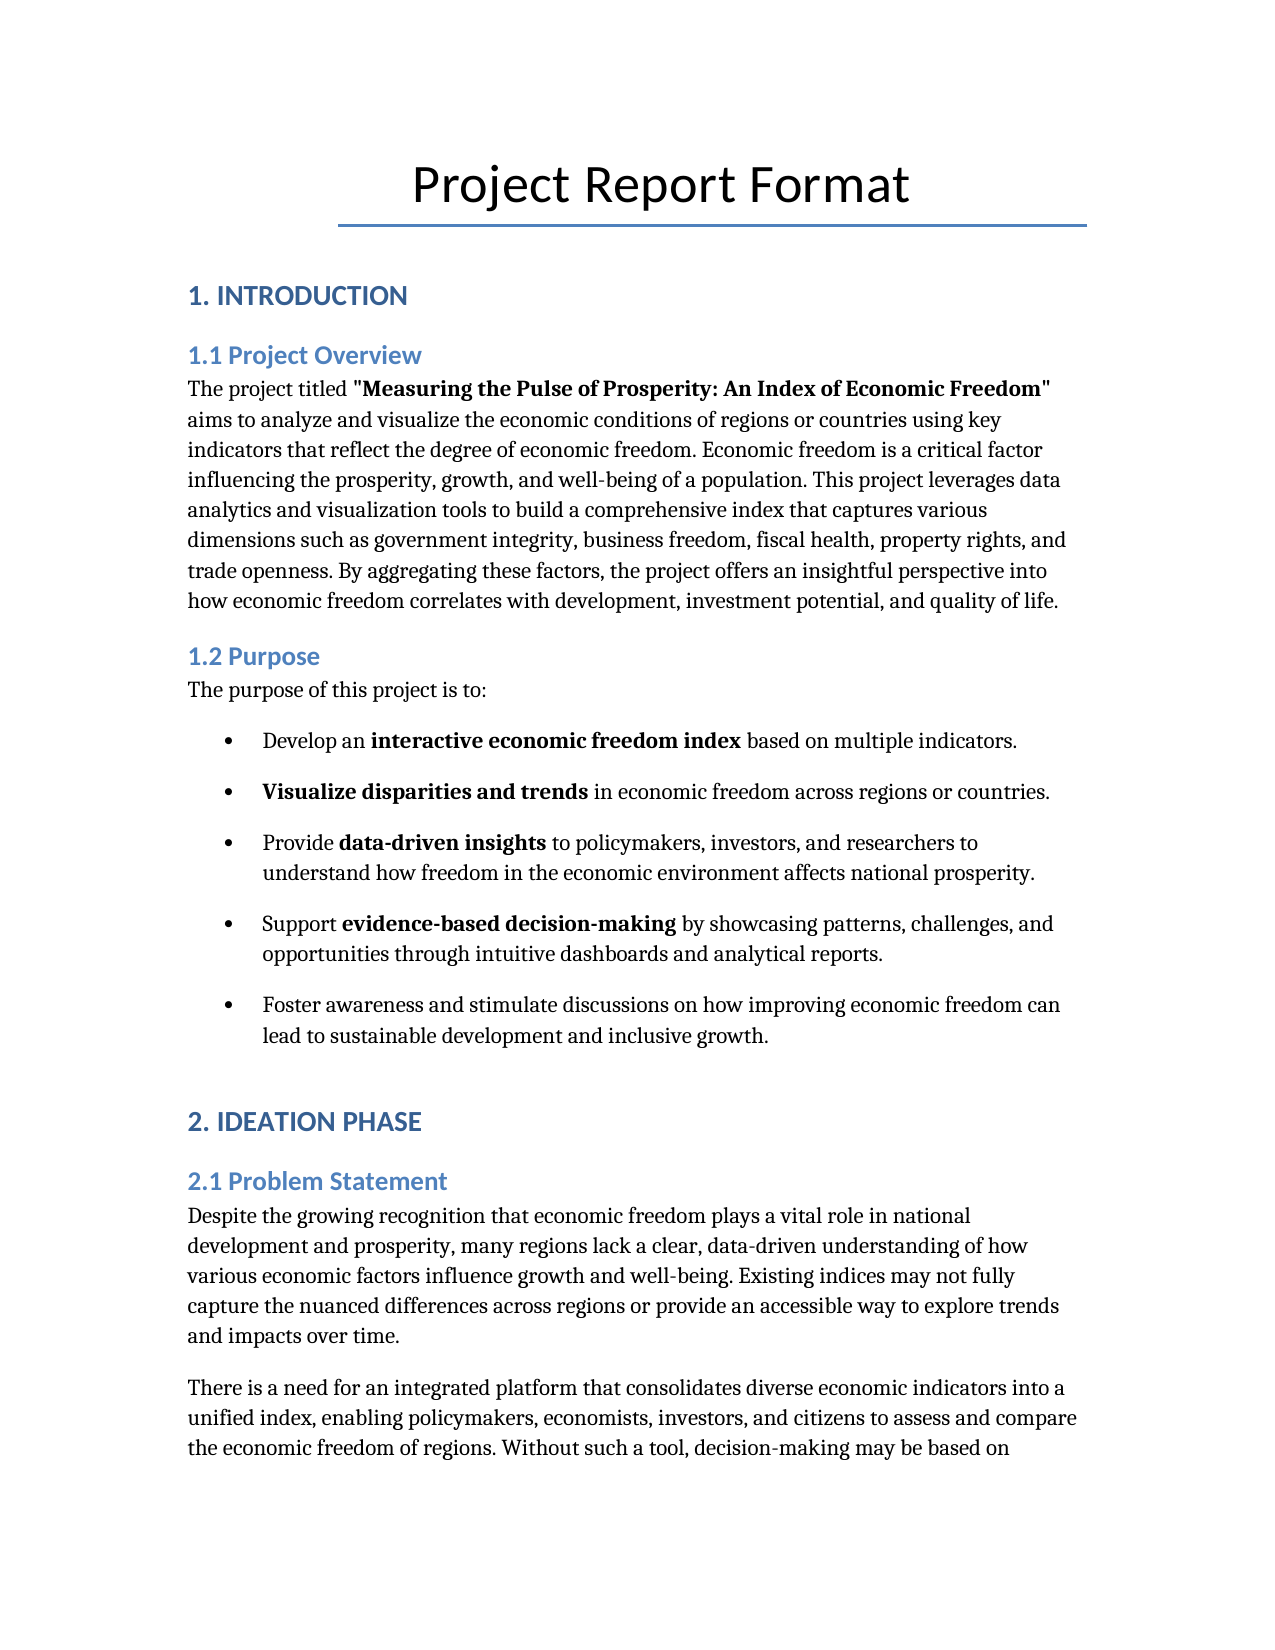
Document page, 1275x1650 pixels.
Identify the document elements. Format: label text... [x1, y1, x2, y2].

list Provide data-driven insights to policymakers, investors, and researchers to understand how freedom in the economic environment affects national prosperity. [225, 830, 1087, 886]
text The purpose of this project is to: [187, 677, 1087, 703]
list Visualize disparities and trends in economic freedom across regions or countries. [225, 779, 1087, 805]
text The project titled "Measuring the Pulse of Prosperity: An Index of Economic Freedom" aims to analyze and visualize the economic conditions of regions or countries using key indicators that reflect the degree of economic freedom. Economic freedom is a critical factor influencing the prosperity, growth, and well-being of a population. This project leverages data analytics and visualization tools to build a comprehensive index that captures various dimensions such as government integrity, business freedom, fiscal health, property rights, and trade openness. By aggregating these factors, the project offers an insightful perspective into how economic freedom correlates with development, investment potential, and quality of life. [187, 376, 1087, 614]
list Support evidence-based decision-making by showcasing patterns, challenges, and opportunities through intuitive dashboards and analytical reports. [225, 911, 1087, 968]
subtitle 1.2 Purpose [187, 639, 1087, 672]
subtitle 1. INTRODUCTION [187, 277, 1087, 312]
subtitle 2.1 Problem Statement [187, 1164, 1087, 1197]
list Develop an interactive economic freedom index based on multiple indicators. [225, 728, 1087, 754]
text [187, 1374, 1087, 1461]
list Foster awareness and stimulate discussions on how improving economic freedom can lead to sustainable development and inclusive growth. [225, 992, 1087, 1049]
subtitle 2. IDEATION PHASE [187, 1103, 1087, 1138]
subtitle 1.1 Project Overview [187, 338, 1087, 371]
text Despite the growing recognition that economic freedom plays a vital role in national development and prosperity, many regions lack a clear, data-driven understanding of how various economic factors influence growth and well-being. Existing indices may not fully capture the nuanced differences across regions or provide an accessible way to explore trends and impacts over time. [187, 1202, 1087, 1349]
title Project Report Format [337, 150, 1087, 227]
